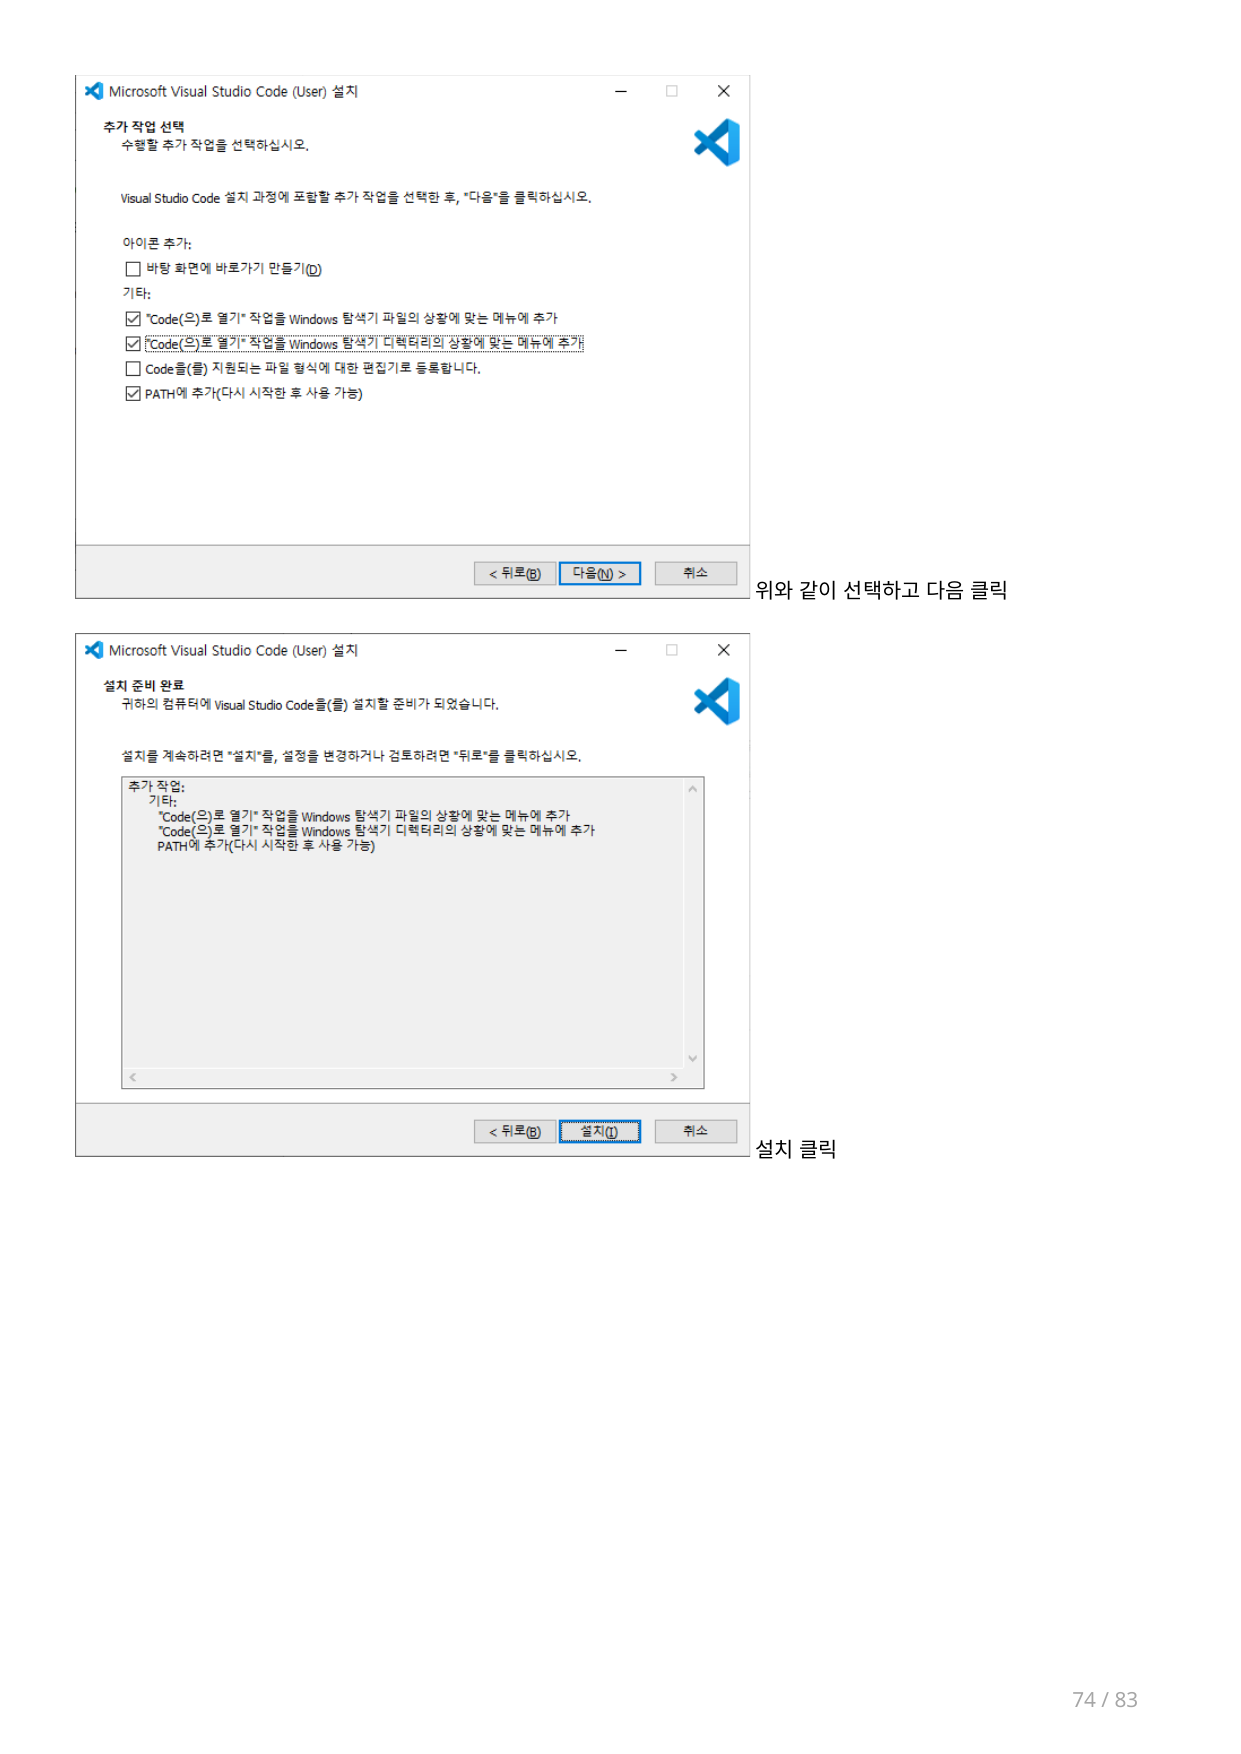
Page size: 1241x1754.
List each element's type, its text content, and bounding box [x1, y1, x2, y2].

picture [75, 633, 750, 1157]
picture [75, 75, 750, 599]
